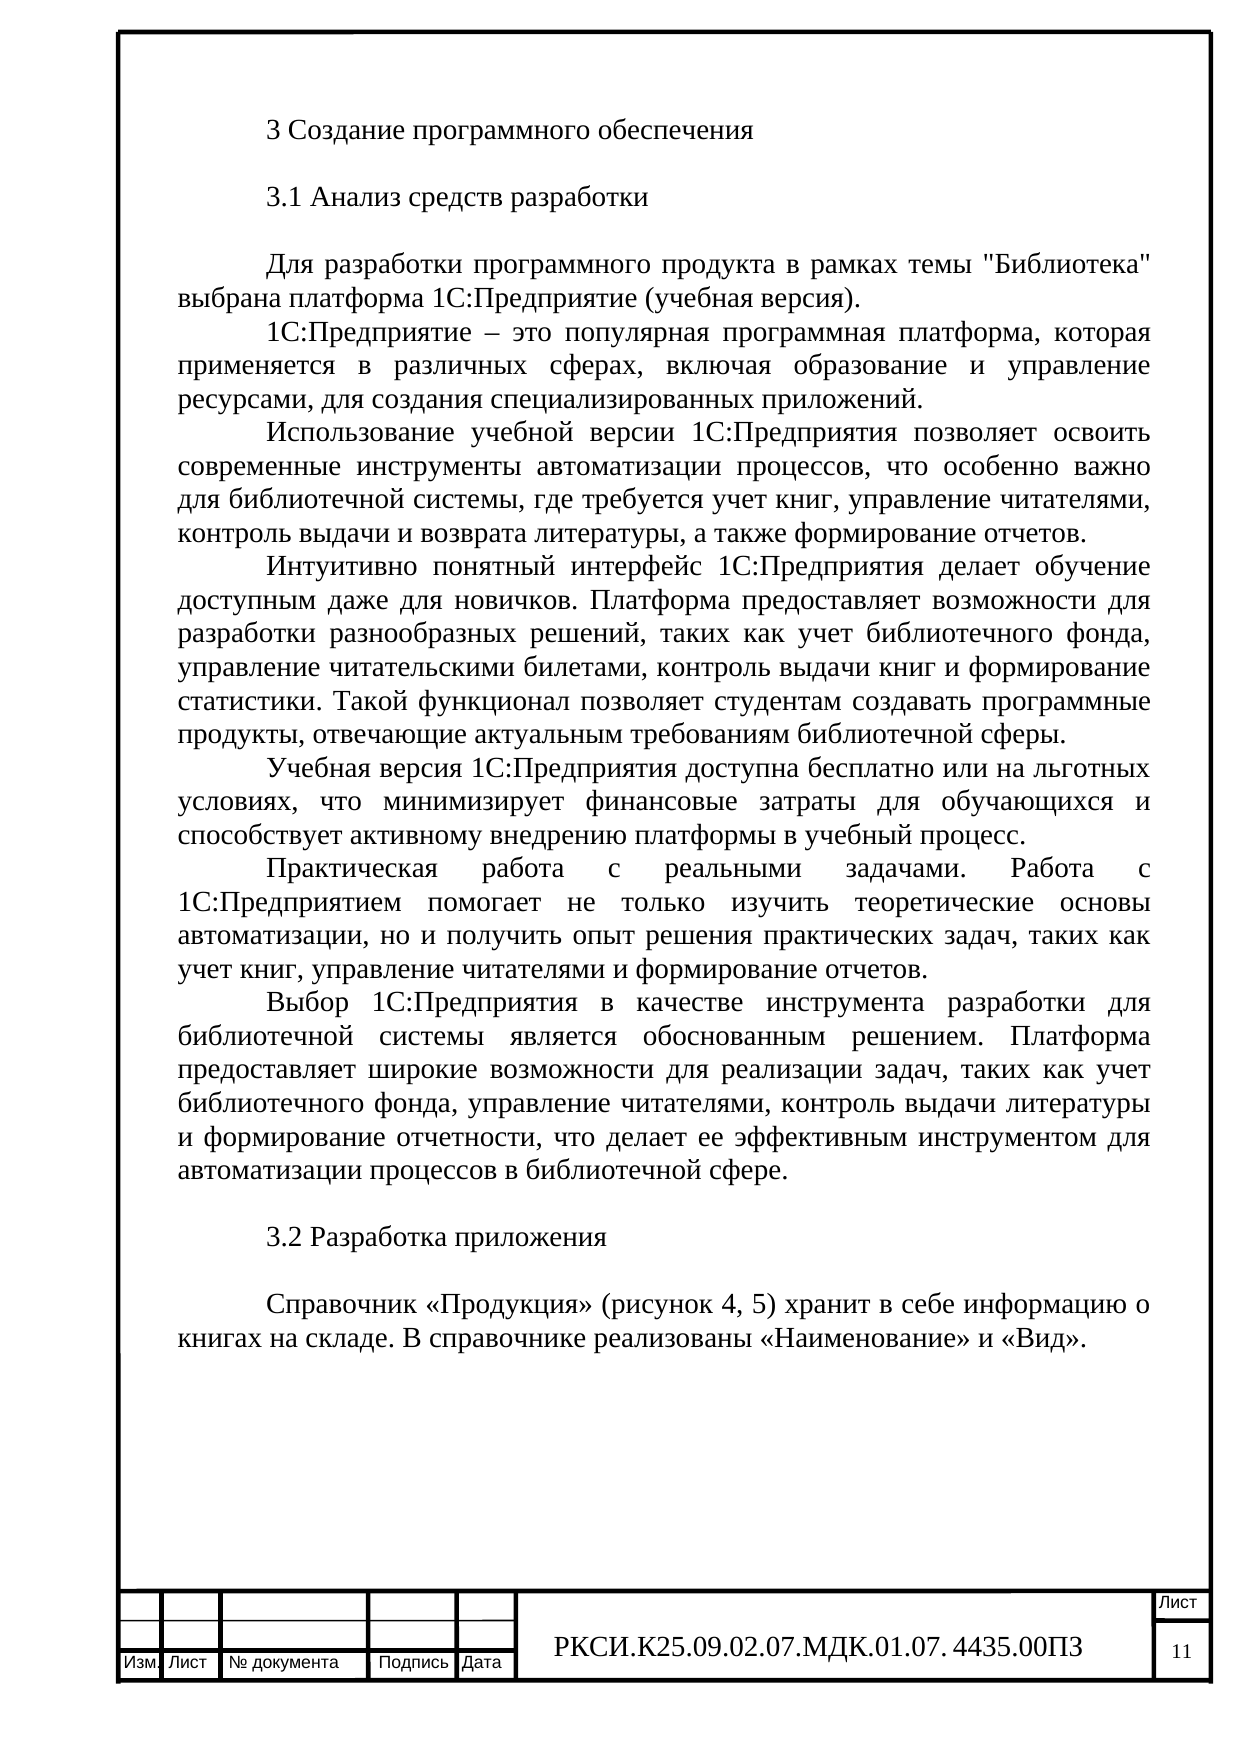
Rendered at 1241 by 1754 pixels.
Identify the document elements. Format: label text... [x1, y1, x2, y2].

text Учебная версия 1С:Предприятия доступна бесплатно или на льготных условиях, что минимизирует финансовые затраты для обучающихся и способствует активному внедрению платформы в учебный процесс. [177, 750, 1152, 850]
text Интуитивно понятный интерфейс 1С:Предприятия делает обучение доступным даже для новичков. Платформа предоставляет возможности для разработки разнообразных решений, таких как учет библиотечного фонда, управление читательскими билетами, контроль выдачи книг и формирование статистики. Такой функционал позволяет студентам создавать программные продукты, отвечающие актуальным требованиям библиотечной сферы. [177, 548, 1152, 750]
text Справочник «Продукция» (рисунок 4, 5) хранит в себе информацию о книгах на складе. В справочнике реализованы «Наименование» и «Вид». [177, 1286, 1152, 1353]
text Практическая работа с реальными задачами. Работа с 1С:Предприятием помогает не только изучить теоретические основы автоматизации, но и получить опыт решения практических задач, таких как учет книг, управление читателями и формирование отчетов. [177, 850, 1152, 984]
text Выбор 1С:Предприятия в качестве инструмента разработки для библиотечной системы является обоснованным решением. Платформа предоставляет широкие возможности для реализации задач, таких как учет библиотечного фонда, управление читателями, контроль выдачи литературы и формирование отчетности, что делает ее эффективным инструментом для автоматизации процессов в библиотечной сфере. [177, 984, 1152, 1186]
text 3 Создание программного обеспечения [177, 112, 1152, 146]
text 3.1 Анализ средств разработки [177, 179, 1152, 213]
text Использование учебной версии 1С:Предприятия позволяет освоить современные инструменты автоматизации процессов, что особенно важно для библиотечной системы, где требуется учет книг, управление читателями, контроль выдачи и возврата литературы, а также формирование отчетов. [177, 414, 1152, 548]
text 3.2 Разработка приложения [177, 1219, 1152, 1253]
text 1С:Предприятие – это популярная программная платформа, которая применяется в различных сферах, включая образование и управление ресурсами, для создания специализированных приложений. [177, 314, 1152, 414]
text Для разработки программного продукта в рамках темы "Библиотека" выбрана платформа 1С:Предприятие (учебная версия). [177, 247, 1152, 314]
